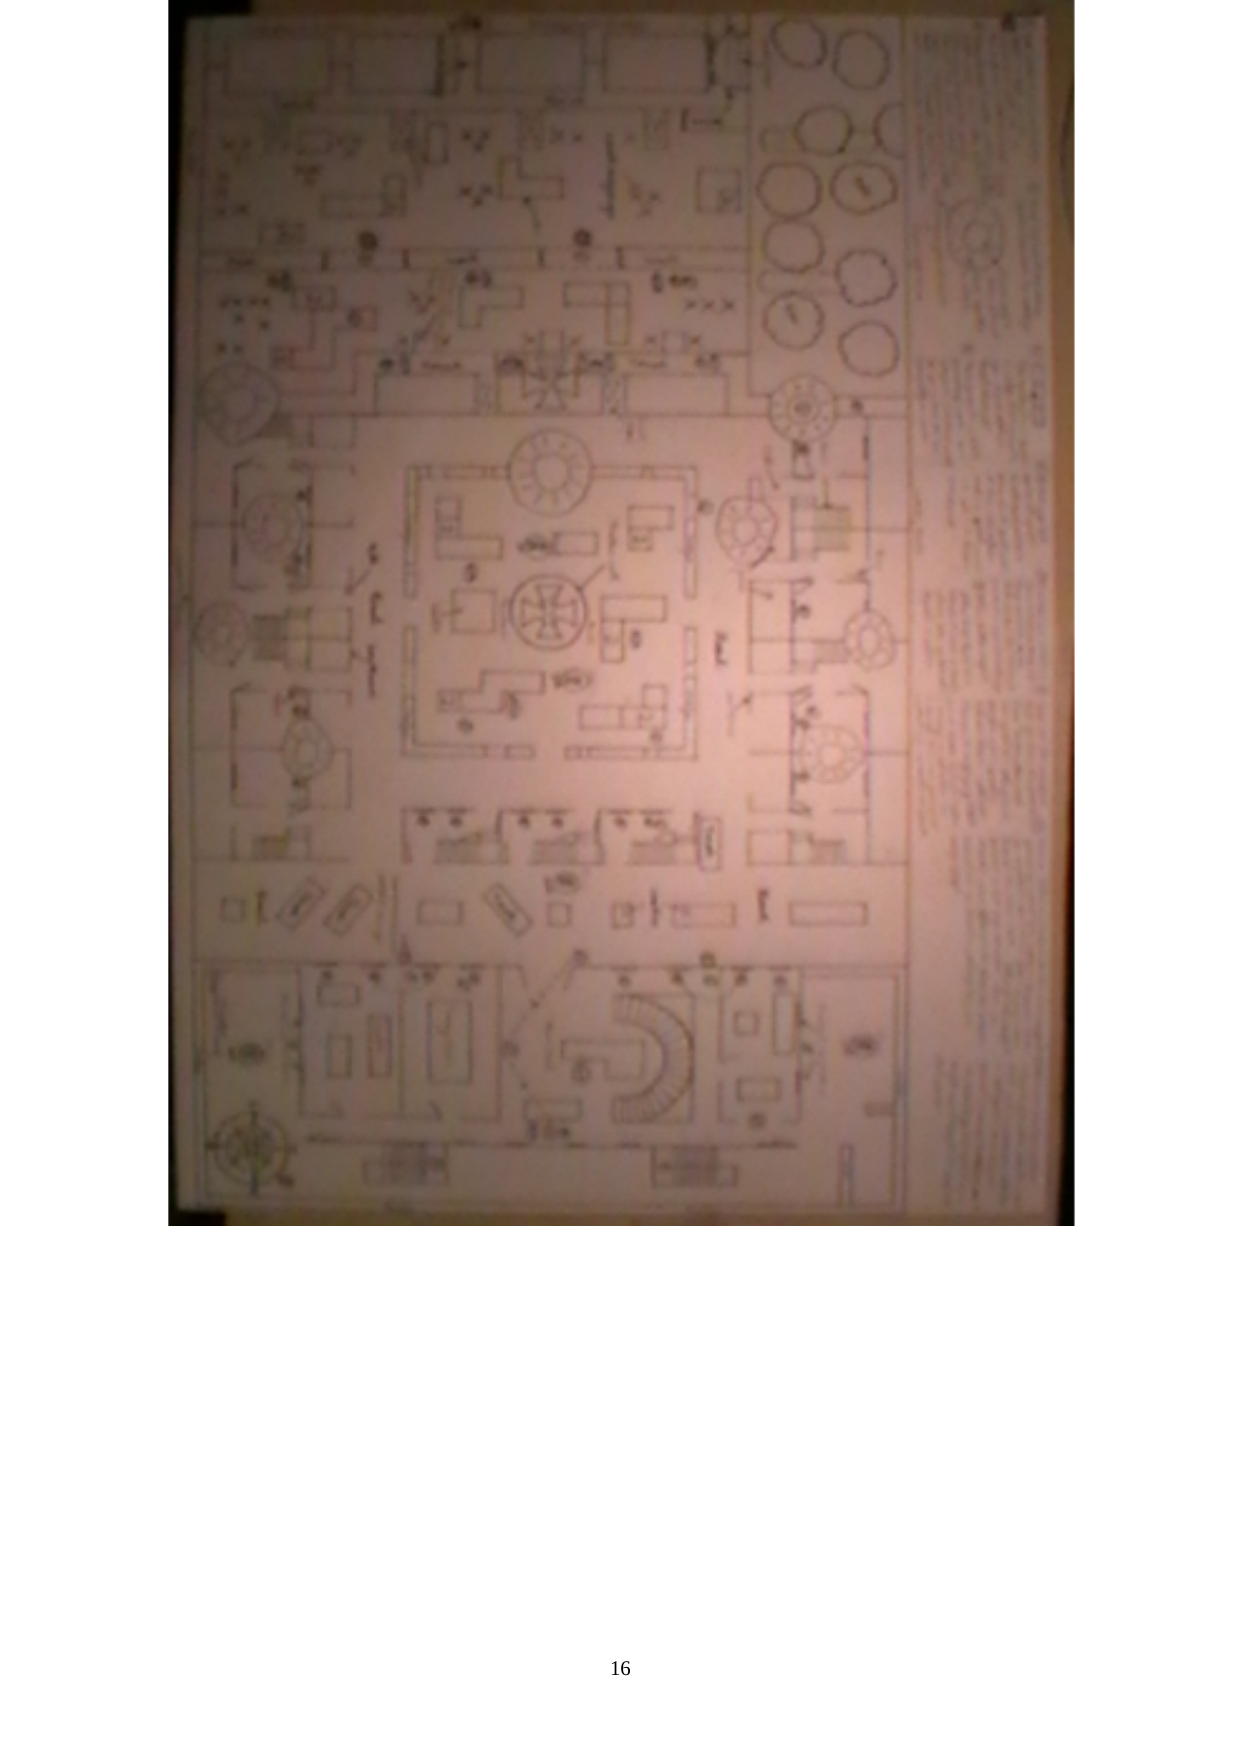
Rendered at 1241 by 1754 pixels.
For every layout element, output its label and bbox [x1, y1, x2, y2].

picture [169, 0, 1073, 1226]
